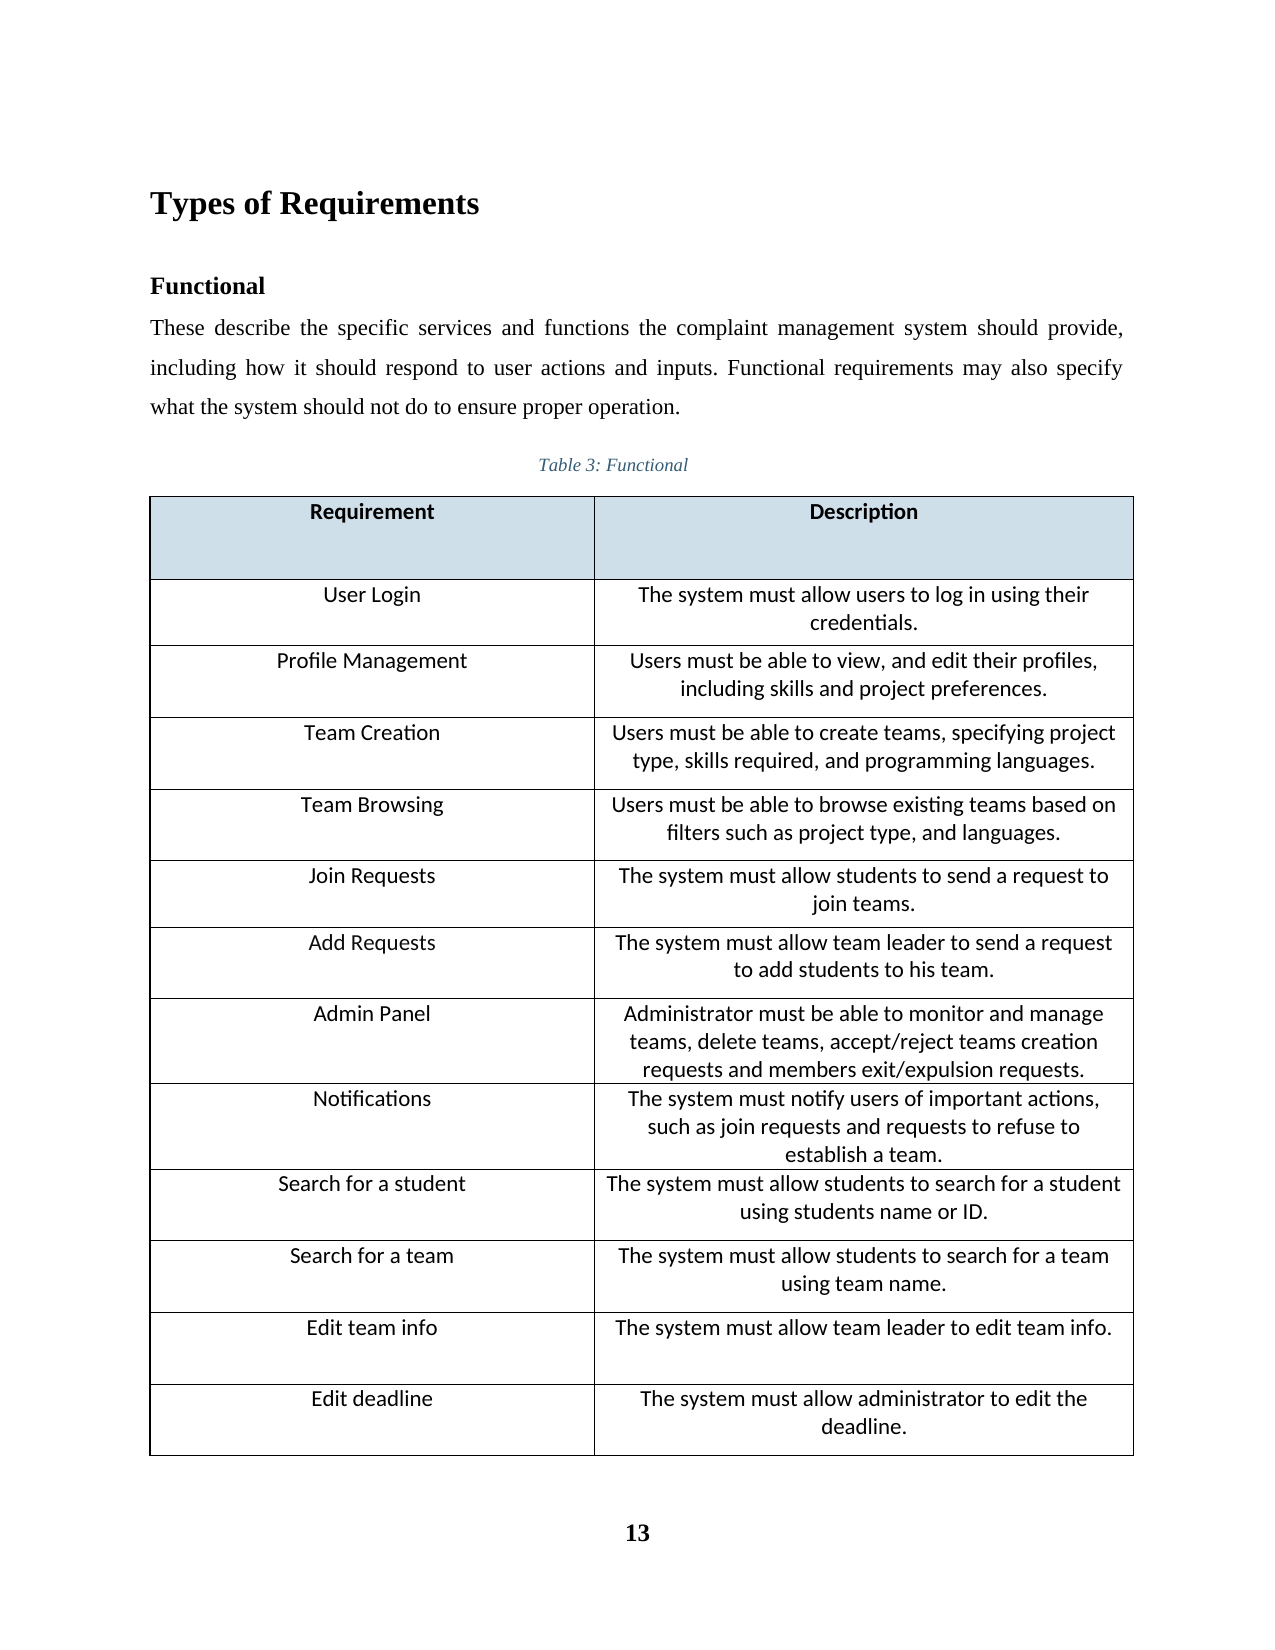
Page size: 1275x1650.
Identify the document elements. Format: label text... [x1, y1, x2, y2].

table_cell The system must allow team leader to edit team info. [595, 1313, 1133, 1383]
table_cell Users must be able to view, and edit their profiles, including skills and project preferences. [595, 646, 1133, 717]
table_cell The system must allow students to search for a student using students name or ID. [595, 1170, 1133, 1240]
table_cell Users must be able to create teams, specifying project type, skills required, and programming languages. [595, 718, 1133, 789]
table_header Requirement [151, 497, 594, 579]
text Table 3: Functional [150, 453, 1125, 475]
table_cell Join Requests [151, 861, 594, 927]
table_cell Search for a student [151, 1170, 594, 1240]
table_cell Team Creation [151, 718, 594, 789]
table_cell Admin Panel [151, 999, 594, 1083]
text These describe the specific services and functions the complaint management system should provide, including how it should respond to user actions and inputs. Functional requirements may also specify what the system should not do to ensure proper operation. [150, 314, 1125, 419]
table_cell The system must allow users to log in using their credentials. [595, 580, 1133, 645]
table_cell The system must allow students to send a request to join teams. [595, 861, 1133, 927]
table_cell Administrator must be able to monitor and manage teams, delete teams, accept/reject teams creation requests and members exit/expulsion requests. [595, 999, 1133, 1083]
table_cell Edit team info [151, 1313, 594, 1383]
table_cell User Login [151, 580, 594, 645]
table_cell Users must be able to browse existing teams based on filters such as project type, and languages. [595, 790, 1133, 860]
text Types of Requirements [150, 183, 1125, 221]
table_cell The system must allow team leader to send a request to add students to his team. [595, 928, 1133, 998]
table_cell Add Requests [151, 928, 594, 998]
table_cell The system must notify users of important actions, such as join requests and requests to refuse to establish a team. [595, 1084, 1133, 1168]
table_header Description [595, 497, 1133, 579]
table_cell The system must allow administrator to edit the deadline. [595, 1385, 1133, 1455]
table_cell Edit deadline [151, 1385, 594, 1455]
table_cell Search for a team [151, 1241, 594, 1312]
table_cell The system must allow students to search for a team using team name. [595, 1241, 1133, 1312]
table_cell Notifications [151, 1084, 594, 1168]
table_cell Team Browsing [151, 790, 594, 860]
table_cell Profile Management [151, 646, 594, 717]
text Functional [150, 271, 1125, 300]
